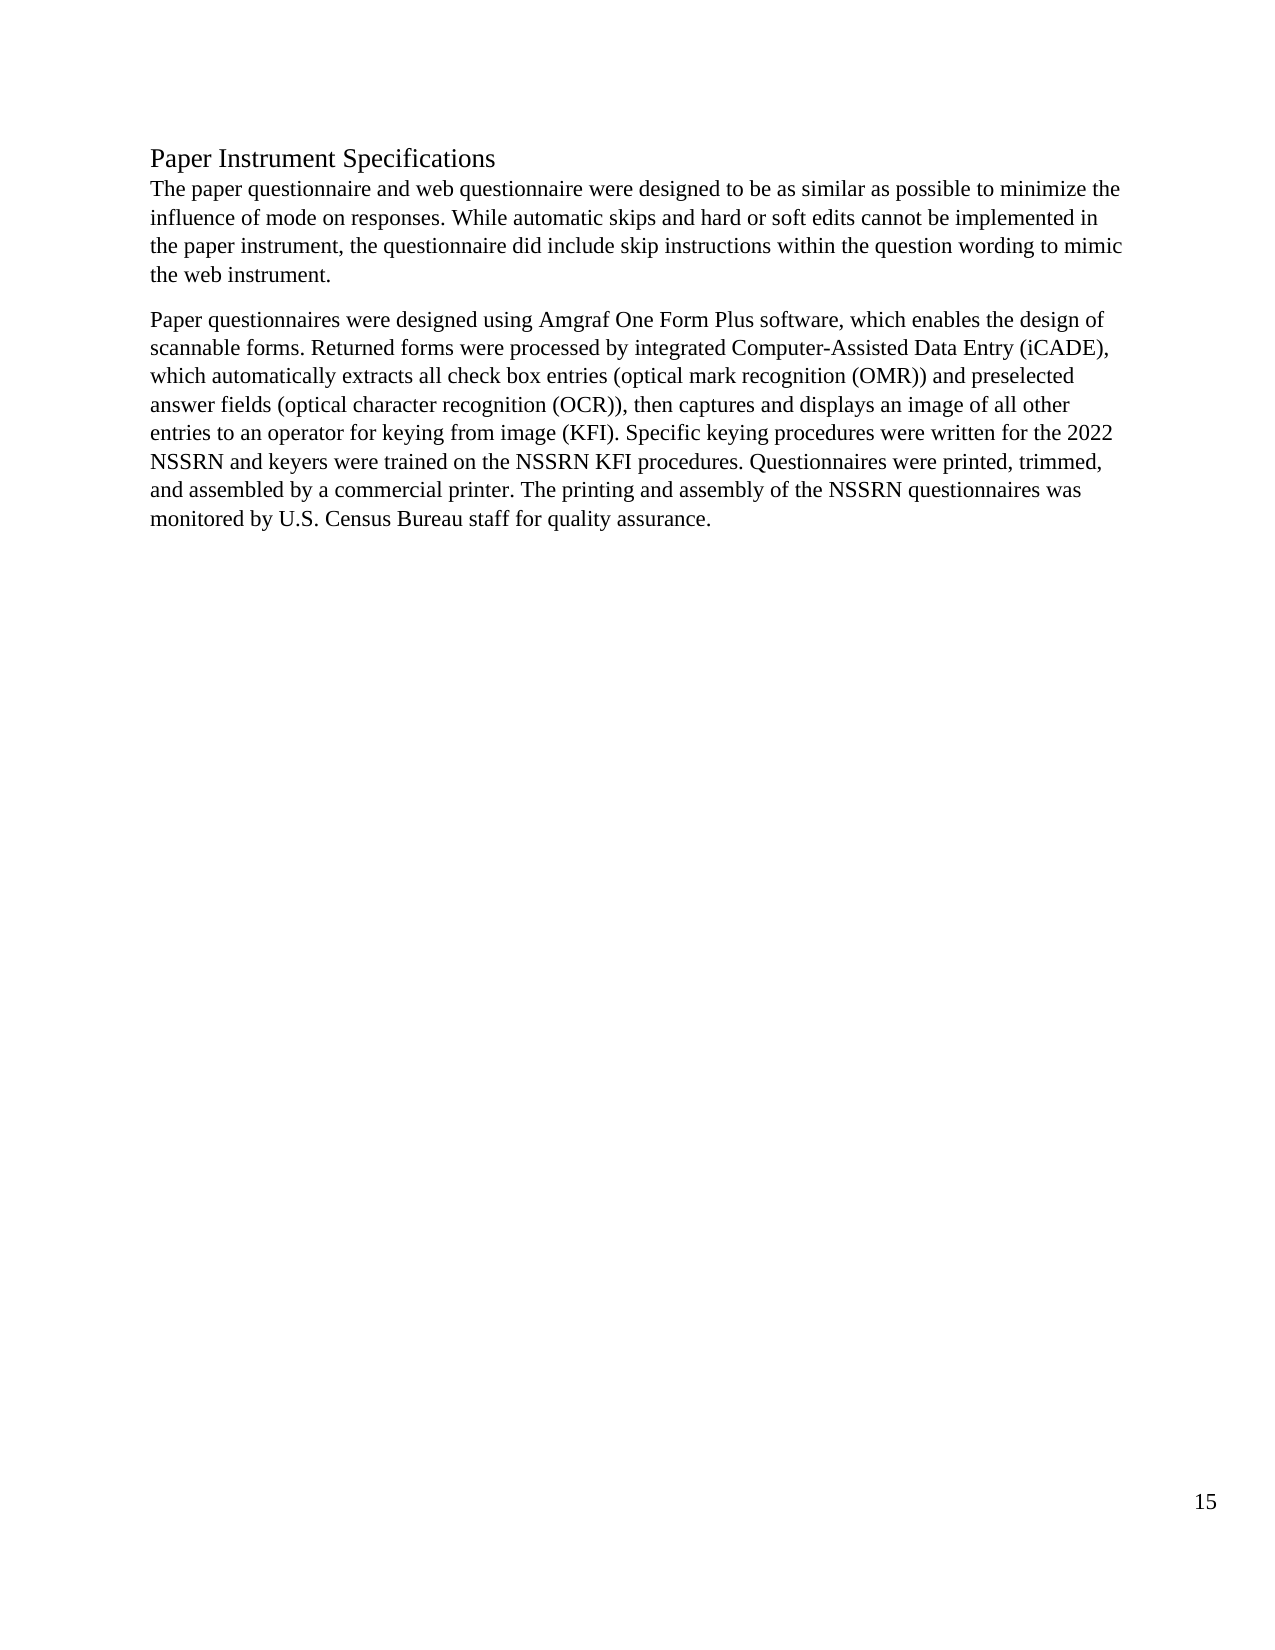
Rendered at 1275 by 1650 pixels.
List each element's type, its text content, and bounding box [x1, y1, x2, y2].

text Paper questionnaires were designed using Amgraf One Form Plus software, which enables the design of scannable forms. Returned forms were processed by integrated Computer-Assisted Data Entry (iCADE), which automatically extracts all check box entries (optical mark recognition (OMR)) and preselected answer fields (optical character recognition (OCR)), then captures and displays an image of all other entries to an operator for keying from image (KFI). Specific keying procedures were written for the 2022 NSSRN and keyers were trained on the NSSRN KFI procedures. Questionnaires were printed, trimmed, and assembled by a commercial printer. The printing and assembly of the NSSRN questionnaires was monitored by U.S. Census Bureau staff for quality assurance. [150, 306, 1124, 531]
text The paper questionnaire and web questionnaire were designed to be as similar as possible to minimize the influence of mode on responses. While automatic skips and hard or soft edits cannot be implemented in the paper instrument, the questionnaire did include skip instructions within the question wording to mimic the web instrument. [150, 175, 1124, 287]
subtitle Paper Instrument Specifications [150, 142, 1217, 173]
